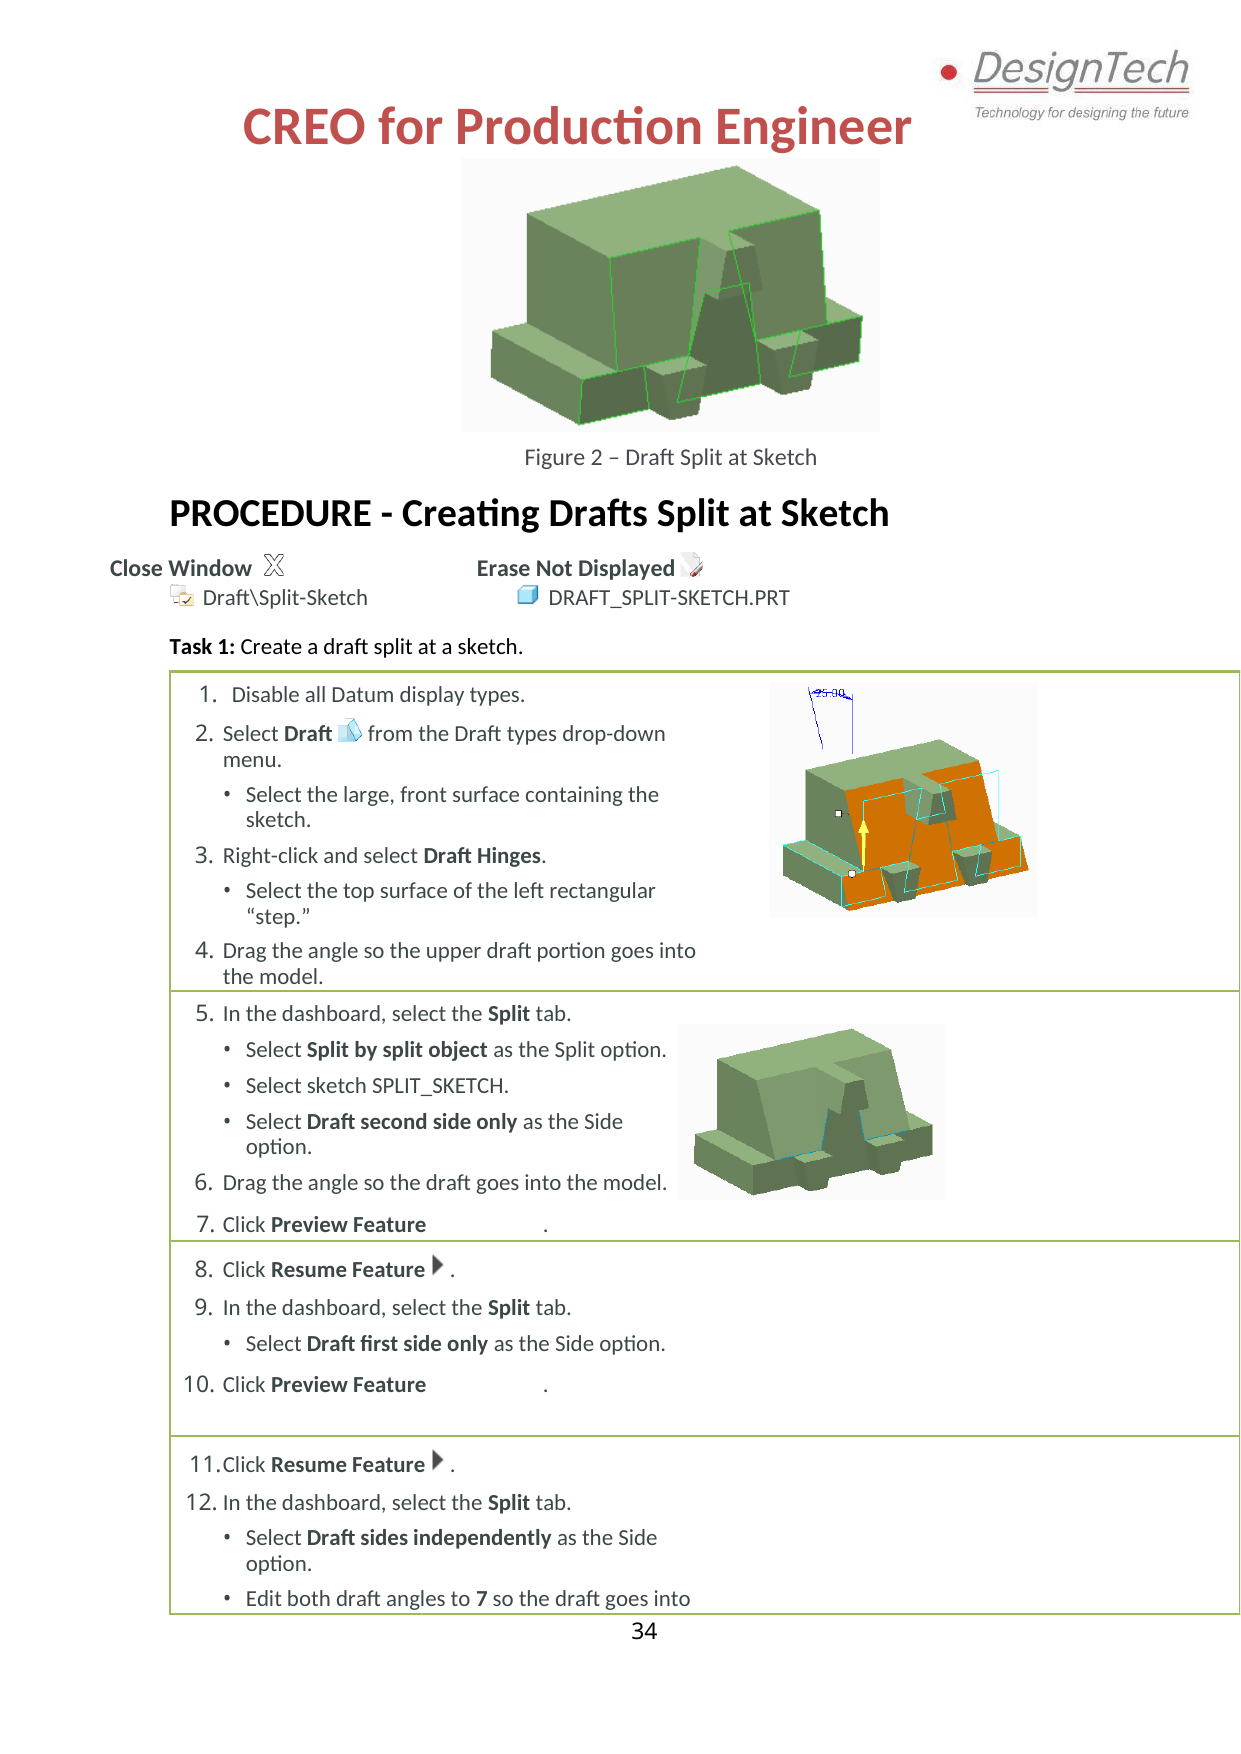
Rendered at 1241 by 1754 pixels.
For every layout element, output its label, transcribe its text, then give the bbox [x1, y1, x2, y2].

picture [461, 158, 881, 432]
text Figure 2 – Draft Split at Sketch [147, 442, 1194, 471]
picture [430, 1253, 445, 1278]
picture [337, 717, 363, 742]
picture [680, 552, 703, 577]
subtitle PROCEDURE - Creating Drafts Split at Sketch [169, 488, 1194, 537]
text Draft\Split-Sketch DRAFT_SPLIT-SKETCH.PRT [170, 582, 1194, 614]
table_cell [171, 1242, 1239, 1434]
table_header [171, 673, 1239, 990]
picture [430, 1448, 445, 1473]
text Task 1: Create a draft split at a sketch. [169, 632, 1194, 660]
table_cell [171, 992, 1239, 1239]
picture [516, 582, 539, 606]
subtitle Close Window Erase Not Displayed [110, 552, 1194, 582]
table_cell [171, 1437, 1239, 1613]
picture [170, 584, 194, 606]
picture [932, 42, 1195, 127]
